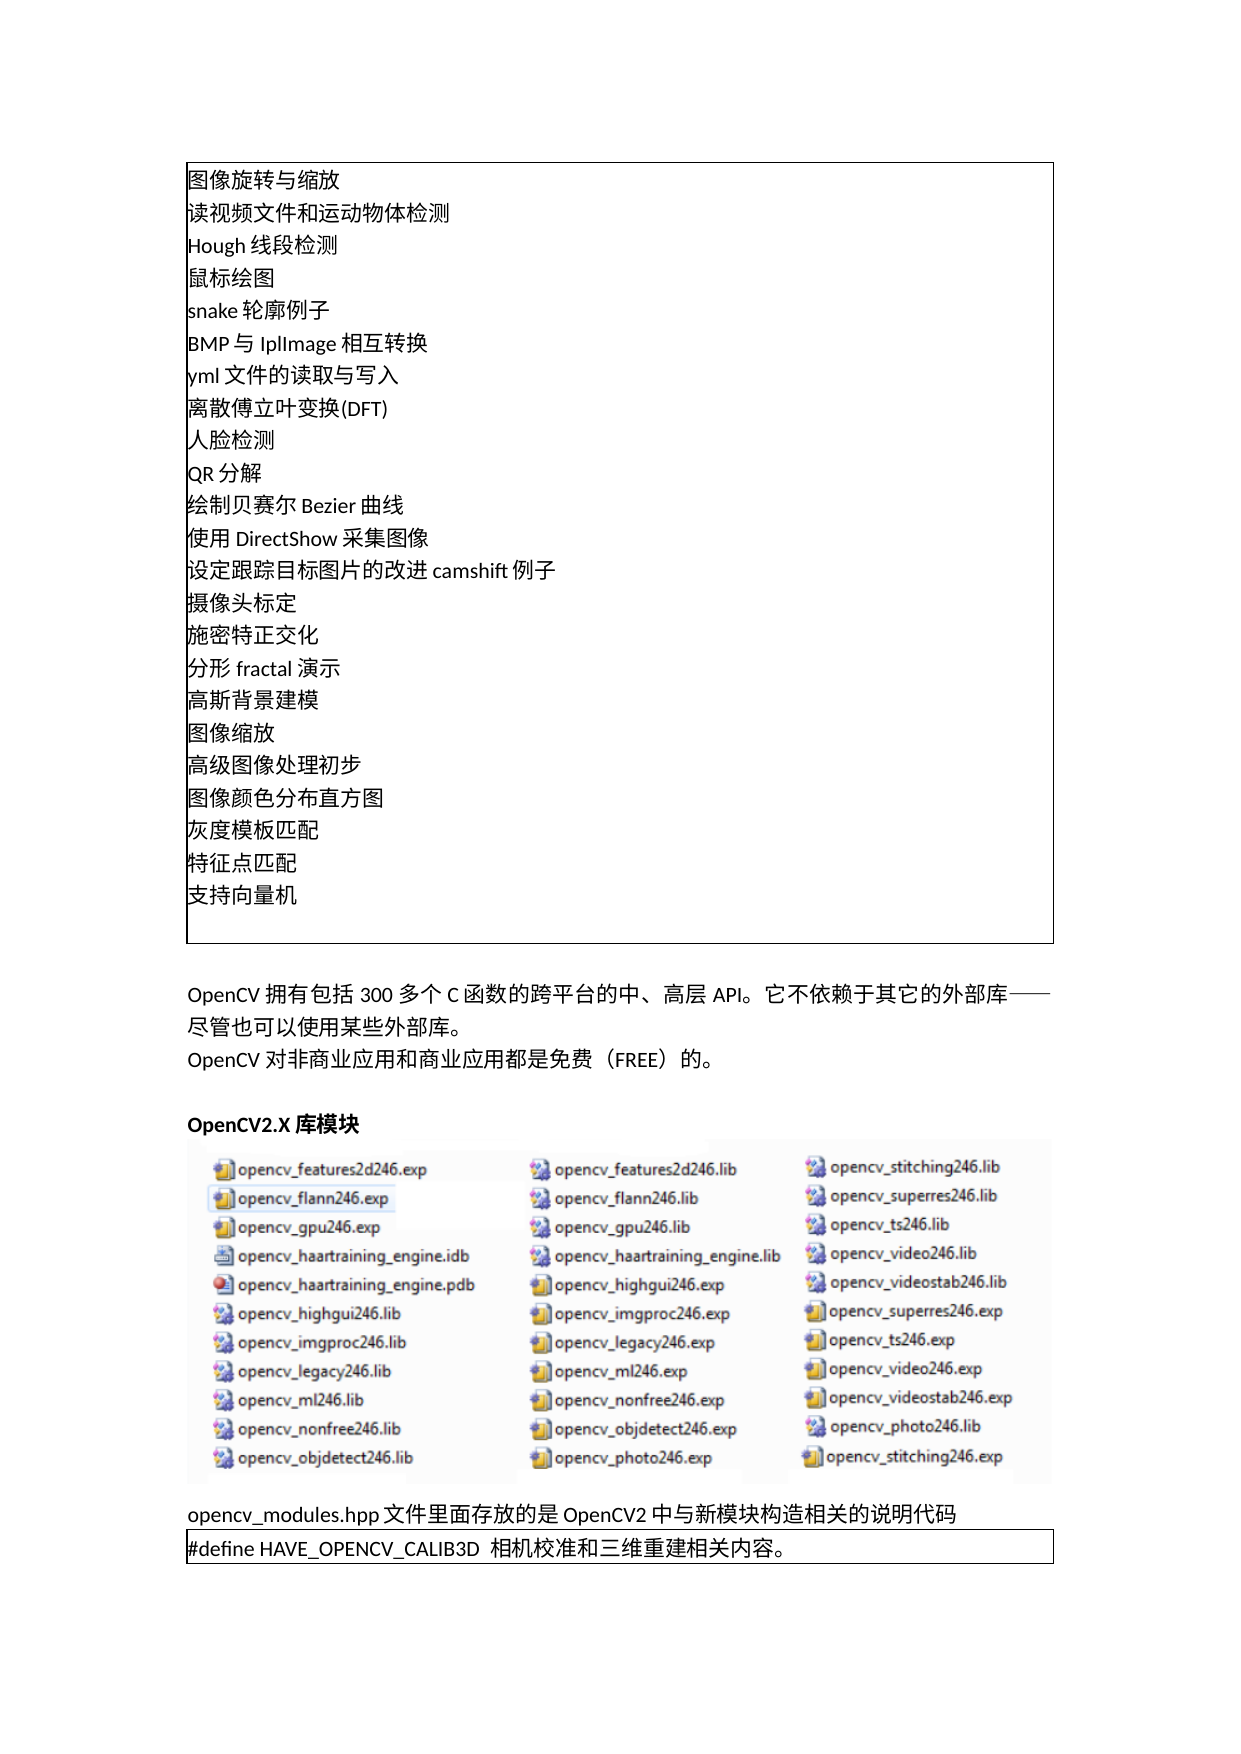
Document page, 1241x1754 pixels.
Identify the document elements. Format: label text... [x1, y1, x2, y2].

picture [187, 1139, 1052, 1484]
text 施密特正交化 [188, 618, 1053, 651]
text 图像旋转与缩放 [188, 163, 1053, 196]
text yml文件的读取与写入 [188, 358, 1053, 391]
text 设定跟踪目标图片的改进camshift例子 [188, 553, 1053, 586]
text 高级图像处理初步 [188, 748, 1053, 781]
text OpenCV 对非商业应用和商业应用都是免费（FREE）的。 [187, 1042, 1053, 1074]
text opencv_modules.hpp文件里面存放的是OpenCV2中与新模块构造相关的说明代码 [187, 1497, 1053, 1529]
text BMP与IplImage相互转换 [188, 326, 1053, 358]
text 图像缩放 [188, 716, 1053, 748]
text snake轮廓例子 [188, 293, 1053, 326]
text 分形 fractal 演示 [188, 651, 1053, 683]
text 离散傅立叶变换(DFT) [188, 391, 1053, 423]
text 支持向量机 [188, 878, 1053, 911]
text 读视频文件和运动物体检测 [188, 196, 1053, 228]
text Hough线段检测 [188, 228, 1053, 261]
text 灰度模板匹配 [188, 813, 1053, 846]
text QR分解 [188, 456, 1053, 488]
text 图像颜色分布直方图 [188, 781, 1053, 813]
text 人脸检测 [188, 423, 1053, 456]
text 鼠标绘图 [188, 261, 1053, 293]
text 摄像头标定 [188, 586, 1053, 618]
text #define HAVE_OPENCV_CALIB3D 相机校准和三维重建相关内容。 [188, 1530, 1053, 1563]
text OpenCV2.X库模块 [187, 1107, 1053, 1139]
text 使用DirectShow采集图像 [188, 521, 1053, 553]
text 高斯背景建模 [188, 683, 1053, 716]
text 绘制贝赛尔Bezier曲线 [188, 488, 1053, 521]
text 特征点匹配 [188, 846, 1053, 878]
text OpenCV 拥有包括 300 多个C函数的跨平台的中、高层 API。它不依赖于其它的外部库——尽管也可以使用某些外部库。 [187, 977, 1053, 1042]
